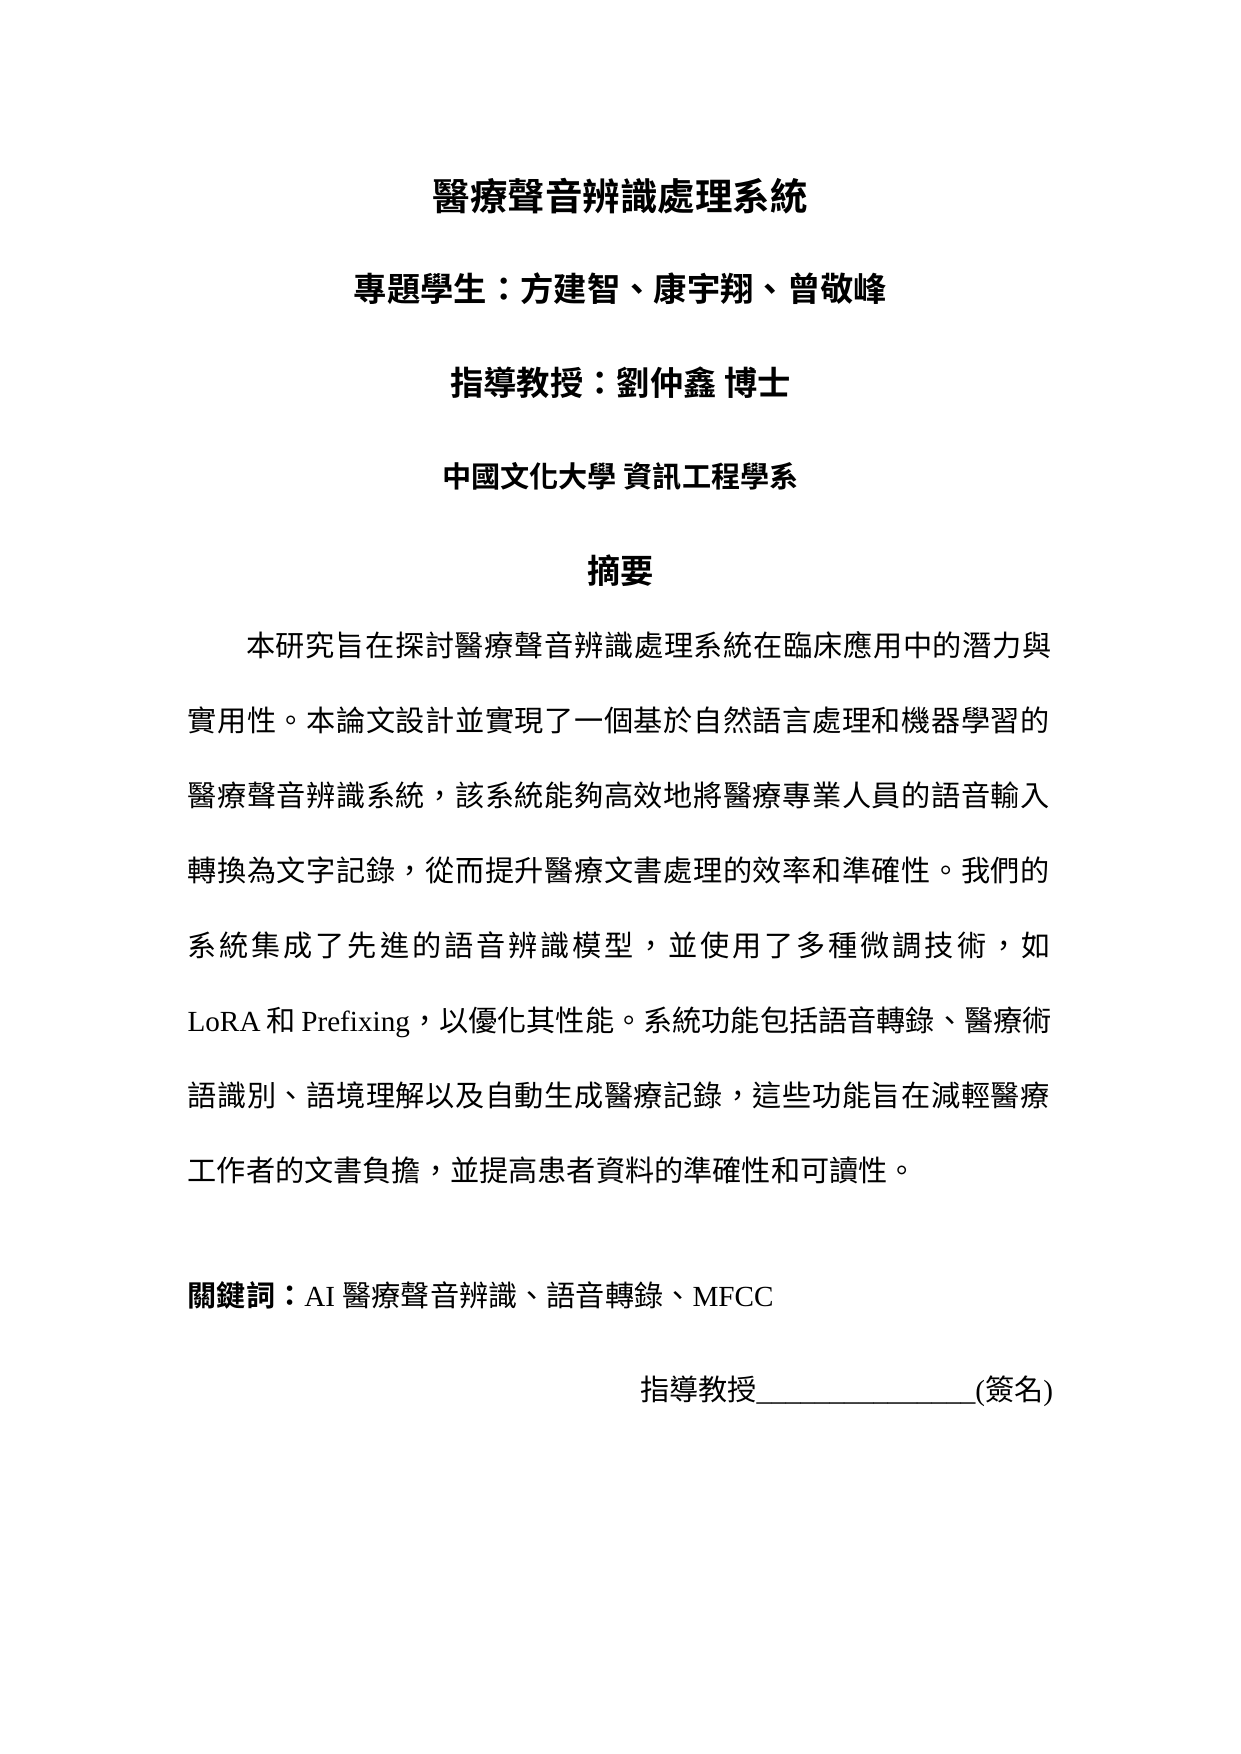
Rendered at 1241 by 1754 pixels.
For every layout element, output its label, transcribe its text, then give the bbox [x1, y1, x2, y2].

text 指導教授：劉仲鑫 博士 [187, 344, 1053, 419]
text 醫療聲音辨識處理系統 [187, 156, 1053, 231]
text 本研究旨在探討醫療聲音辨識處理系統在臨床應用中的潛力與實用性。本論文設計並實現了一個基於自然語言處理和機器學習的醫療聲音辨識系統，該系統能夠高效地將醫療專業人員的語音輸入轉換為文字記錄，從而提升醫療文書處理的效率和準確性。我們的系統集成了先進的語音辨識模型，並使用了多種微調技術，如LoRA和Prefixing，以優化其性能。系統功能包括語音轉錄、醫療術語識別、語境理解以及自動生成醫療記錄，這些功能旨在減輕醫療工作者的文書負擔，並提高患者資料的準確性和可讀性。 [187, 606, 1053, 1206]
text 專題學生：方建智、康宇翔、曾敬峰 [187, 250, 1053, 325]
text 指導教授_______________(簽名) [187, 1350, 1053, 1425]
text 關鍵詞：AI 醫療聲音辨識、語音轉錄、MFCC [187, 1256, 1053, 1331]
subtitle 摘要 [187, 531, 1053, 606]
text 中國文化大學 資訊工程學系 [187, 437, 1053, 512]
